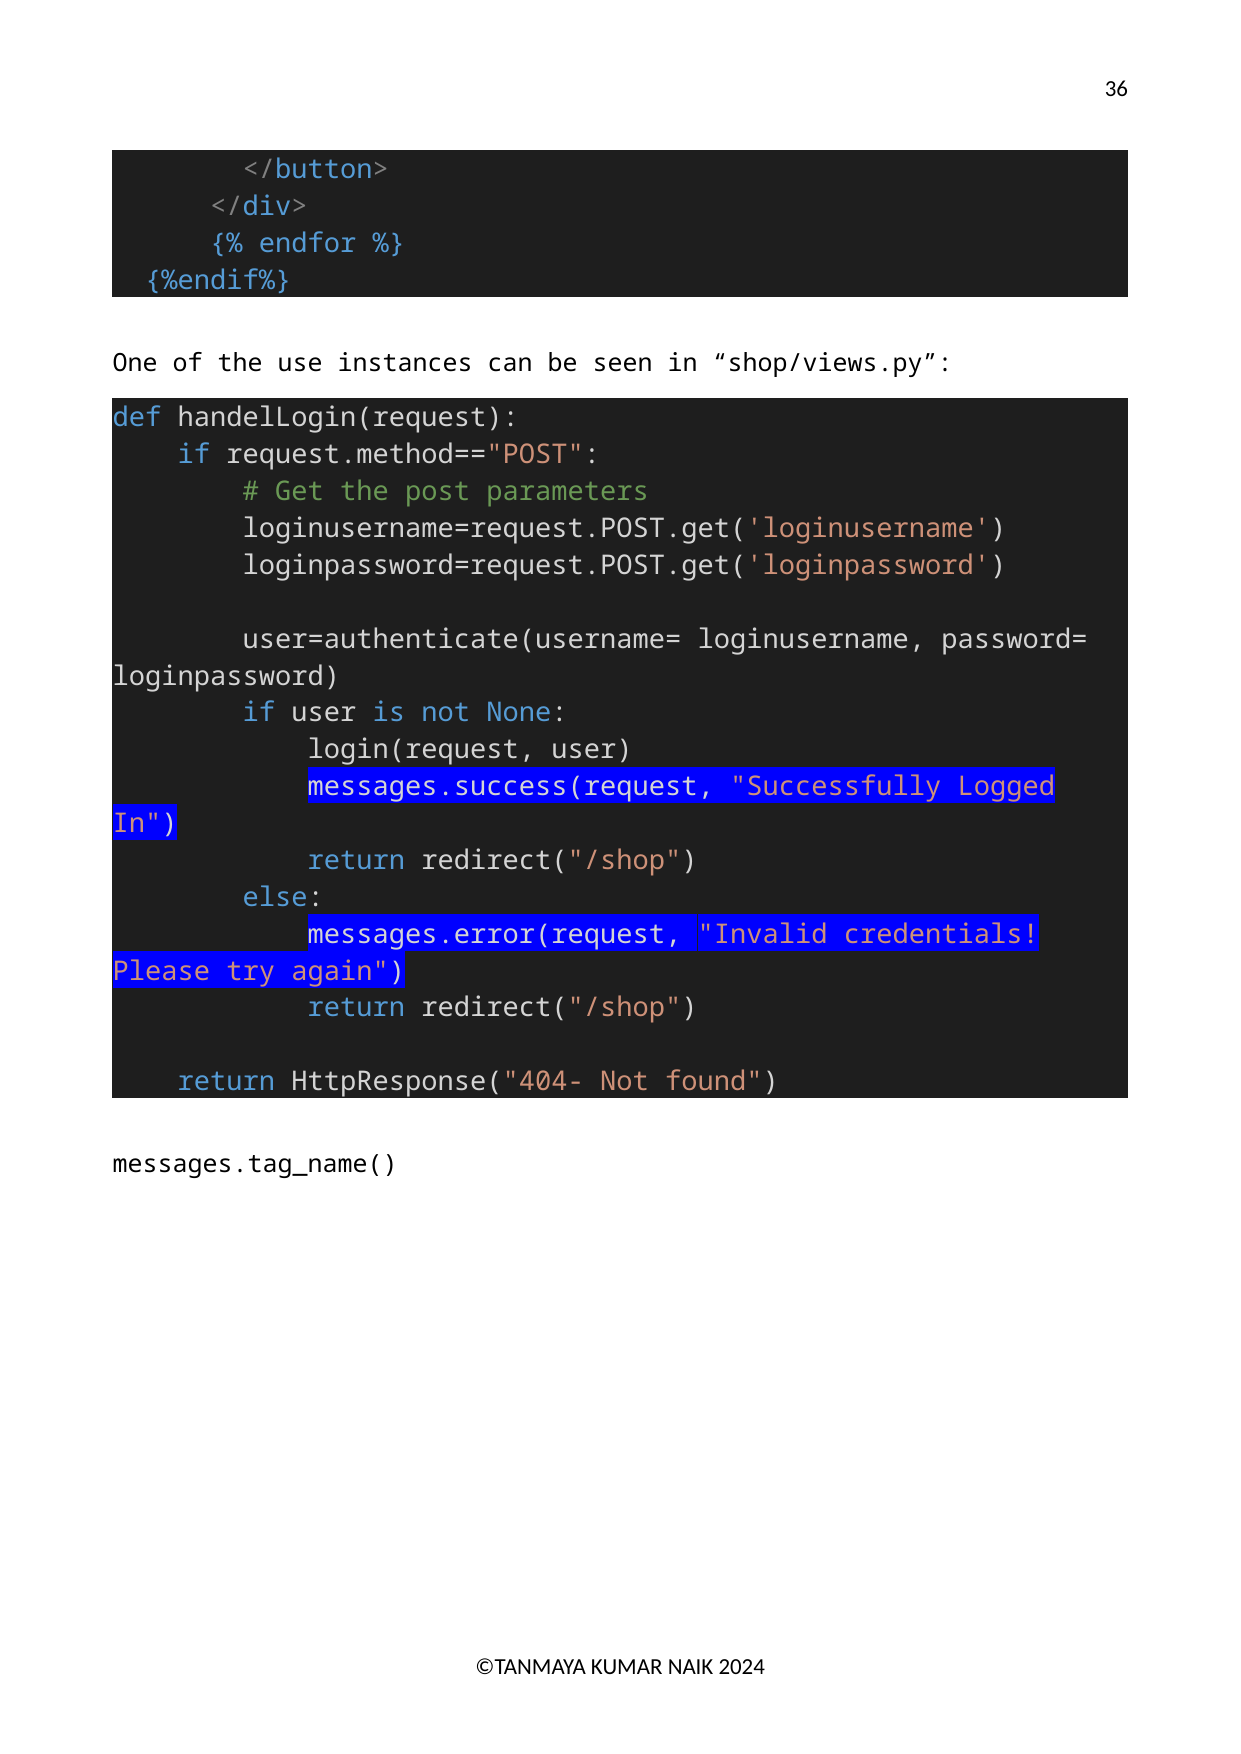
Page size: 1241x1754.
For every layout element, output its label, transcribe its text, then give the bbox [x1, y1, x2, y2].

text def handelLogin(request): [112, 398, 1128, 435]
text if user is not None: [112, 693, 1128, 730]
text if request.method=="POST": [112, 435, 1128, 472]
text else: [112, 877, 1128, 914]
text user=authenticate(username= loginusername, password= loginpassword) [112, 619, 1128, 693]
text loginpassword=request.POST.get('loginpassword') [112, 545, 1128, 582]
text messages.error(request, "Invalid credentials! Please try again") [112, 914, 308, 988]
text return redirect("/shop") [112, 988, 1128, 1025]
text return HttpResponse("404- Not found") [112, 1062, 1128, 1098]
text One of the use instances can be seen in “shop/views.py”: [112, 344, 1128, 378]
text return redirect("/shop") [112, 840, 1128, 877]
text messages.success(request, "Successfully Logged In") [112, 767, 1128, 840]
text messages.tag_name() [112, 1145, 1128, 1179]
text login(request, user) [112, 730, 1128, 767]
text # Get the post parameters [112, 472, 1128, 508]
text {%endif%} [112, 261, 1128, 297]
text </div> [112, 187, 1128, 224]
text {% endfor %} [112, 224, 1128, 261]
text loginusername=request.POST.get('loginusername') [112, 508, 1128, 545]
text </button> [112, 150, 1128, 187]
text messages.error(request, "Invalid credentials! Please try again") [405, 914, 1128, 988]
